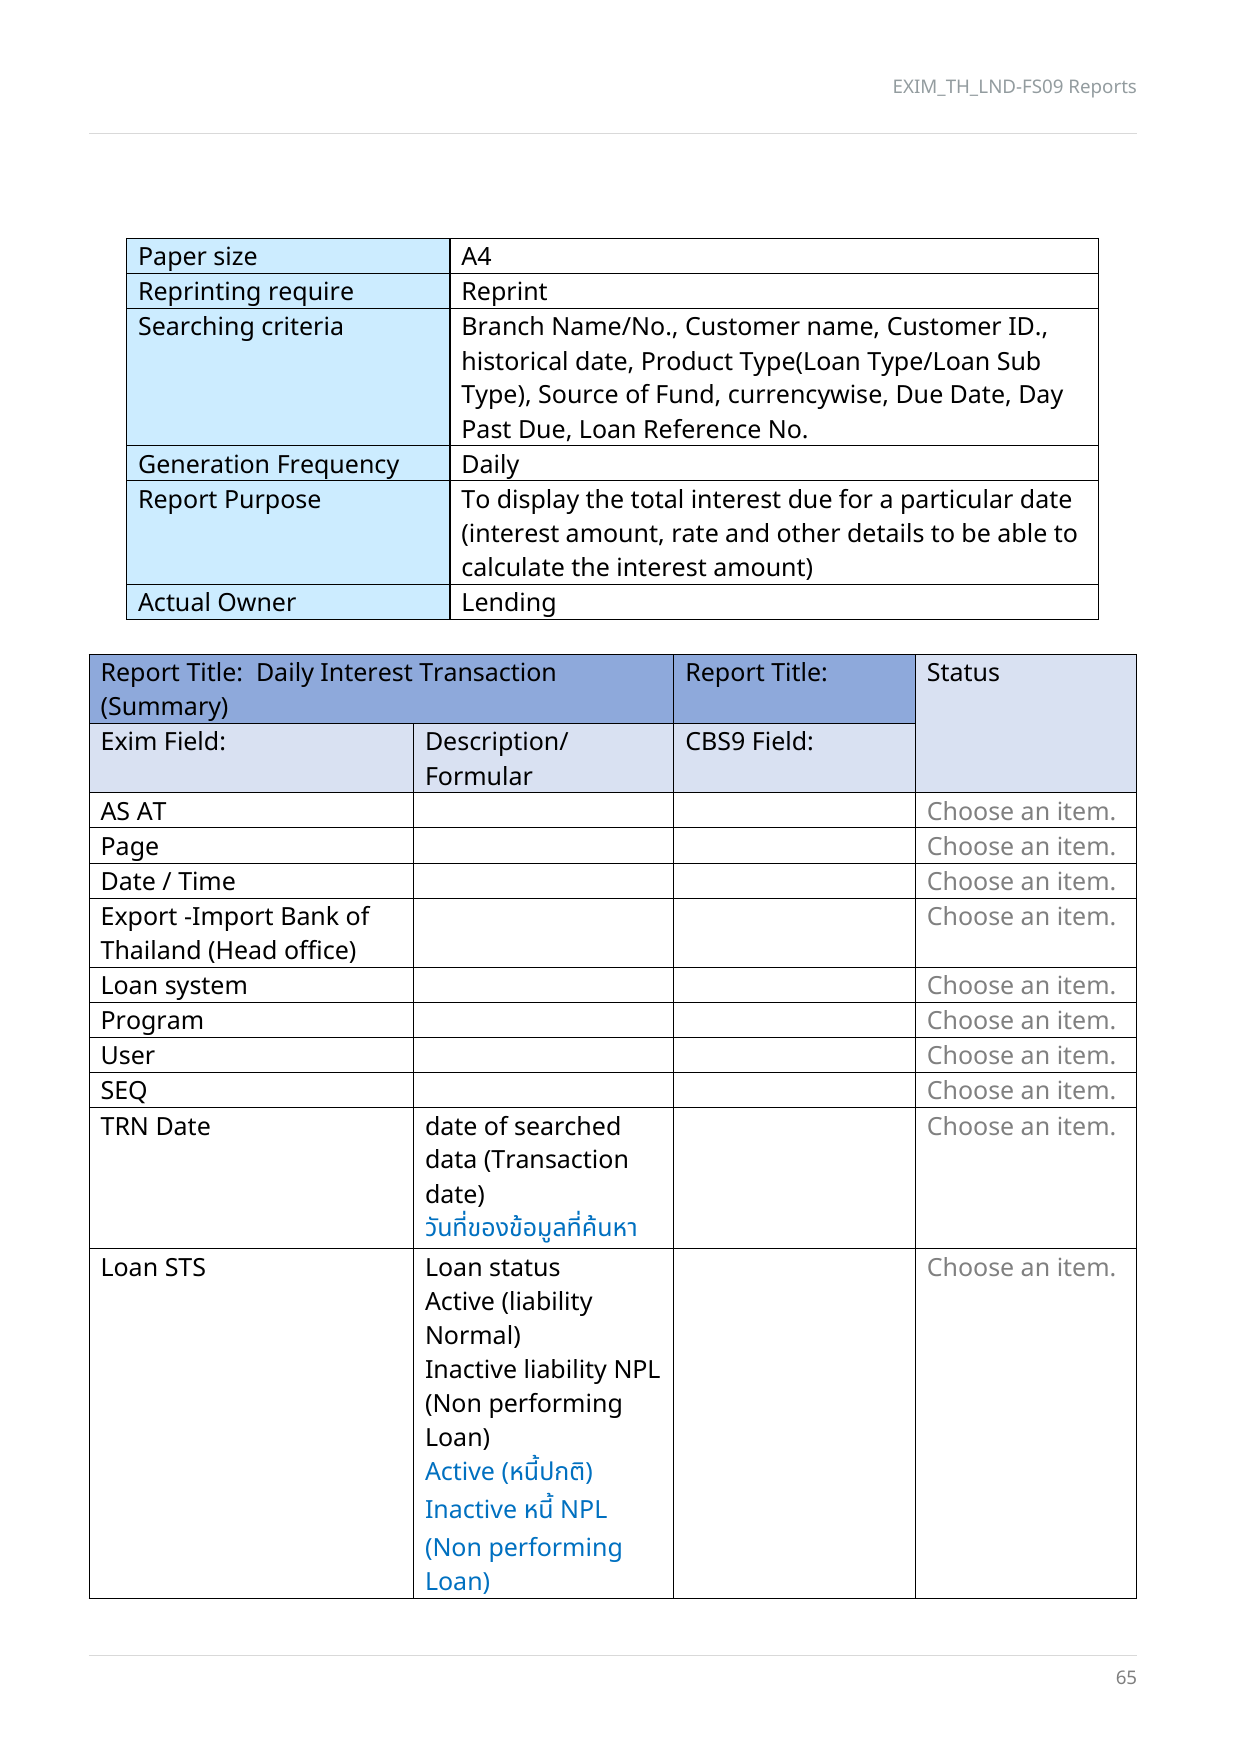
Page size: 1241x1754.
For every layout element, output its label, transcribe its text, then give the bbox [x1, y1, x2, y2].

table_header Report Title: [674, 655, 915, 723]
table_cell [414, 1038, 673, 1072]
table_cell [674, 1108, 915, 1248]
table_cell Export -Import Bank of Thailand (Head office) [90, 899, 413, 967]
table_header A4 [451, 239, 1098, 273]
table_cell Description/Formular [414, 724, 673, 792]
table_cell Report Purpose [127, 481, 449, 584]
table_cell [916, 1249, 1136, 1598]
table_header Paper size [127, 239, 449, 273]
table_header Status [916, 655, 1136, 792]
table_cell [916, 968, 1136, 1002]
table_cell SEQ [90, 1073, 413, 1107]
table_cell [674, 1073, 915, 1107]
table_header Report Title: Daily Interest Transaction (Summary) [90, 655, 673, 723]
table_cell Loan STS [90, 1249, 413, 1598]
table_cell CBS9 Field: [674, 724, 915, 792]
table_cell Daily [451, 446, 1098, 480]
table_cell Reprint [451, 274, 1098, 308]
table_cell [916, 828, 1136, 862]
table_cell [414, 828, 673, 862]
table_cell [674, 899, 915, 967]
table_cell [414, 968, 673, 1002]
table_cell To display the total interest due for a particular date (interest amount, rate and other details to be able to calculate the interest amount) [451, 481, 1098, 584]
table_cell [414, 1073, 673, 1107]
table_cell [674, 793, 915, 827]
table_cell [916, 1108, 1136, 1248]
table_cell [674, 1003, 915, 1037]
table_cell [916, 899, 1136, 967]
table_cell [674, 828, 915, 862]
table_cell [916, 1003, 1136, 1037]
table_cell Actual Owner [127, 585, 449, 619]
table_cell [916, 864, 1136, 897]
table_cell [674, 1038, 915, 1072]
table_cell [674, 968, 915, 1002]
table_cell [916, 1038, 1136, 1072]
table_cell User [90, 1038, 413, 1072]
table_cell Exim Field: [90, 724, 413, 792]
table_cell Reprinting require [127, 274, 449, 308]
table_cell Generation Frequency [127, 446, 449, 480]
table_cell [414, 864, 673, 897]
table_cell [916, 1073, 1136, 1107]
table_cell [916, 793, 1136, 827]
table_cell Page [90, 828, 413, 862]
table_cell [414, 793, 673, 827]
table_cell Lending [451, 585, 1098, 619]
table_cell AS AT [90, 793, 413, 827]
table_cell date of searched data (Transaction date) วันที่ของข้อมูลที่ค้นหา [414, 1108, 673, 1248]
table_cell Branch Name/No., Customer name, Customer ID., historical date, Product Type(Loan Type/Loan Sub Type), Source of Fund, currencywise, Due Date, Day Past Due, Loan Reference No. [451, 309, 1098, 445]
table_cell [414, 1249, 673, 1598]
table_cell [674, 1249, 915, 1598]
table_cell [414, 1003, 673, 1037]
table_cell TRN Date [90, 1108, 413, 1248]
table_cell Date / Time [90, 864, 413, 897]
table_cell Searching criteria [127, 309, 449, 445]
table_cell Program [90, 1003, 413, 1037]
table_cell Loan system [90, 968, 413, 1002]
table_cell [674, 864, 915, 897]
table_cell [414, 899, 673, 967]
